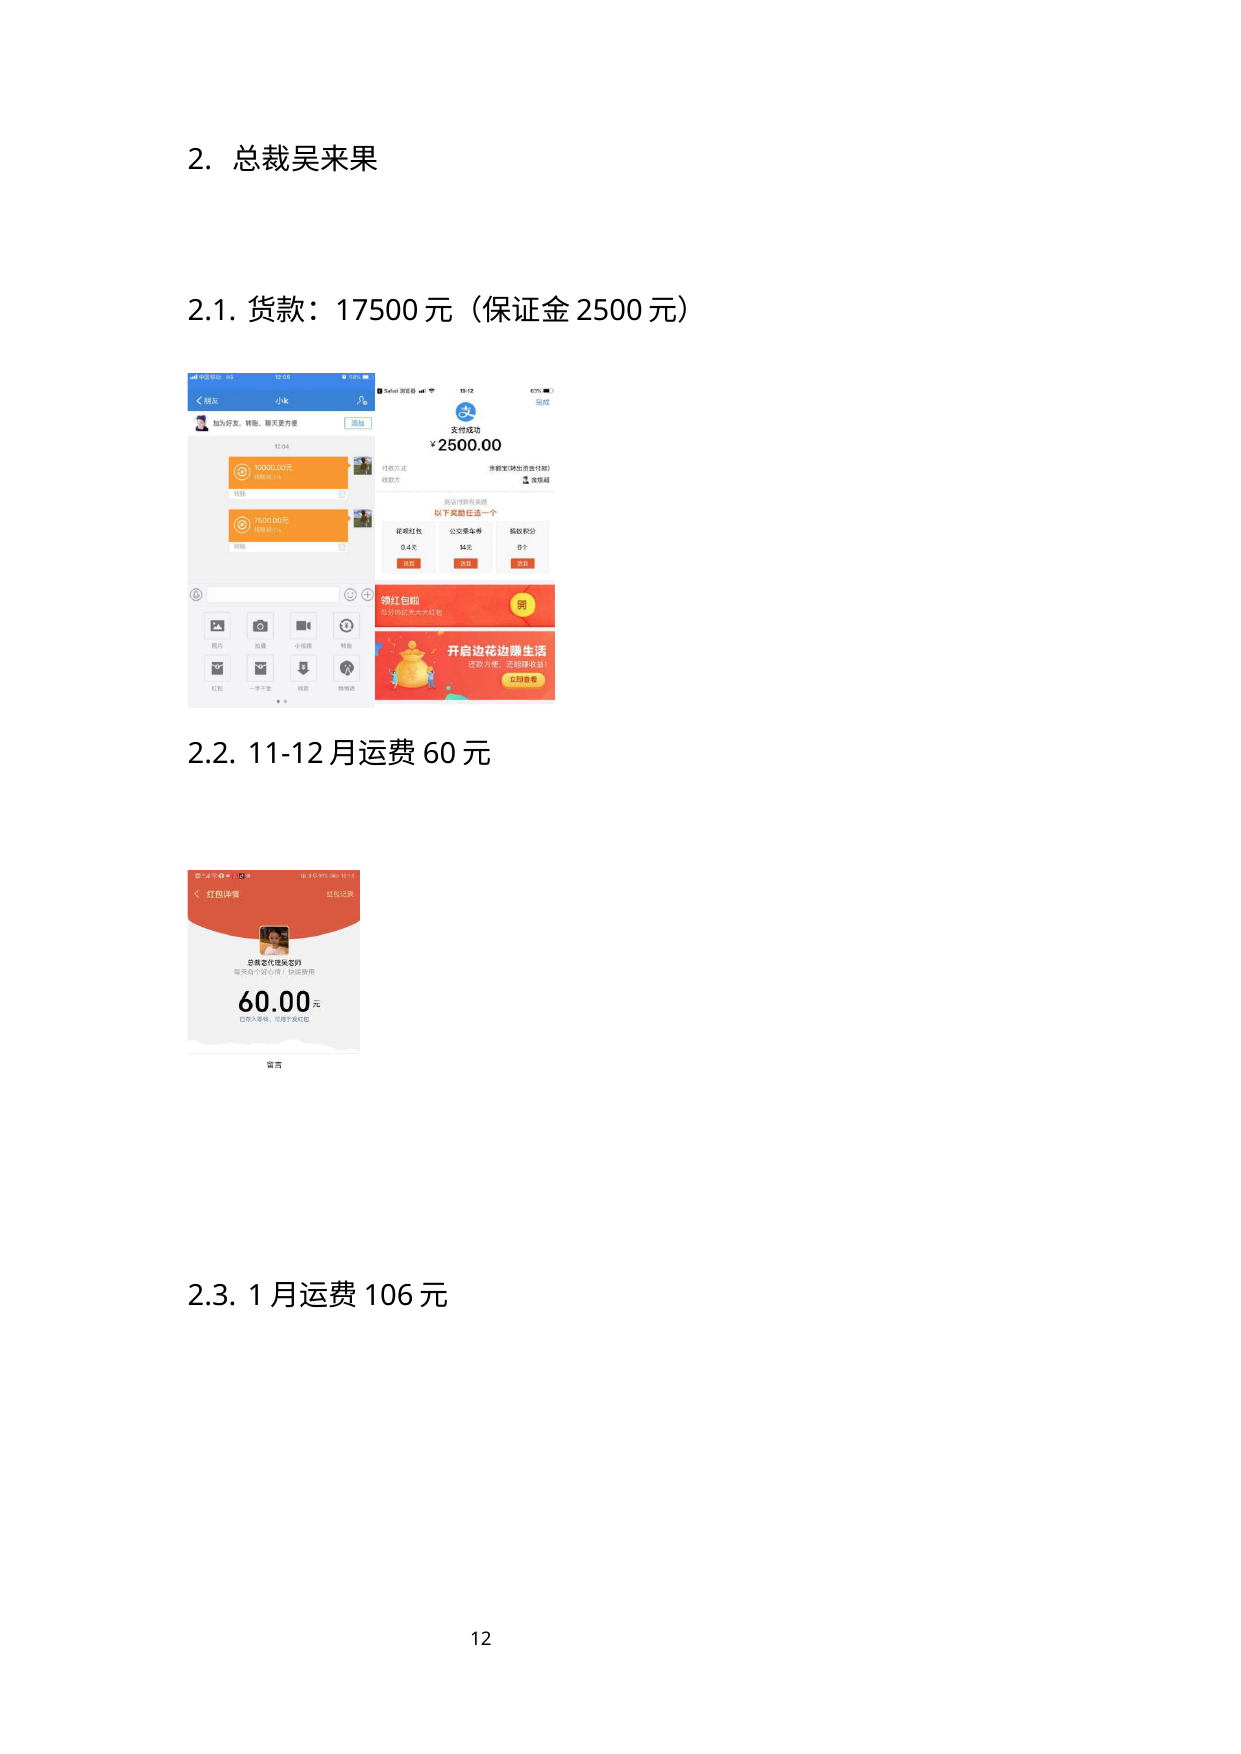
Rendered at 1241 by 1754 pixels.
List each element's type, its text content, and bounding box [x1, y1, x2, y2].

subtitle 11-12月运费60元 [187, 719, 1053, 784]
subtitle 货款：17500元（保证金2500元） [187, 275, 1053, 340]
subtitle 总裁吴来果 [187, 124, 1053, 189]
picture [187, 870, 360, 1228]
picture [187, 373, 555, 708]
subtitle 1月运费106元 [187, 1260, 1053, 1325]
